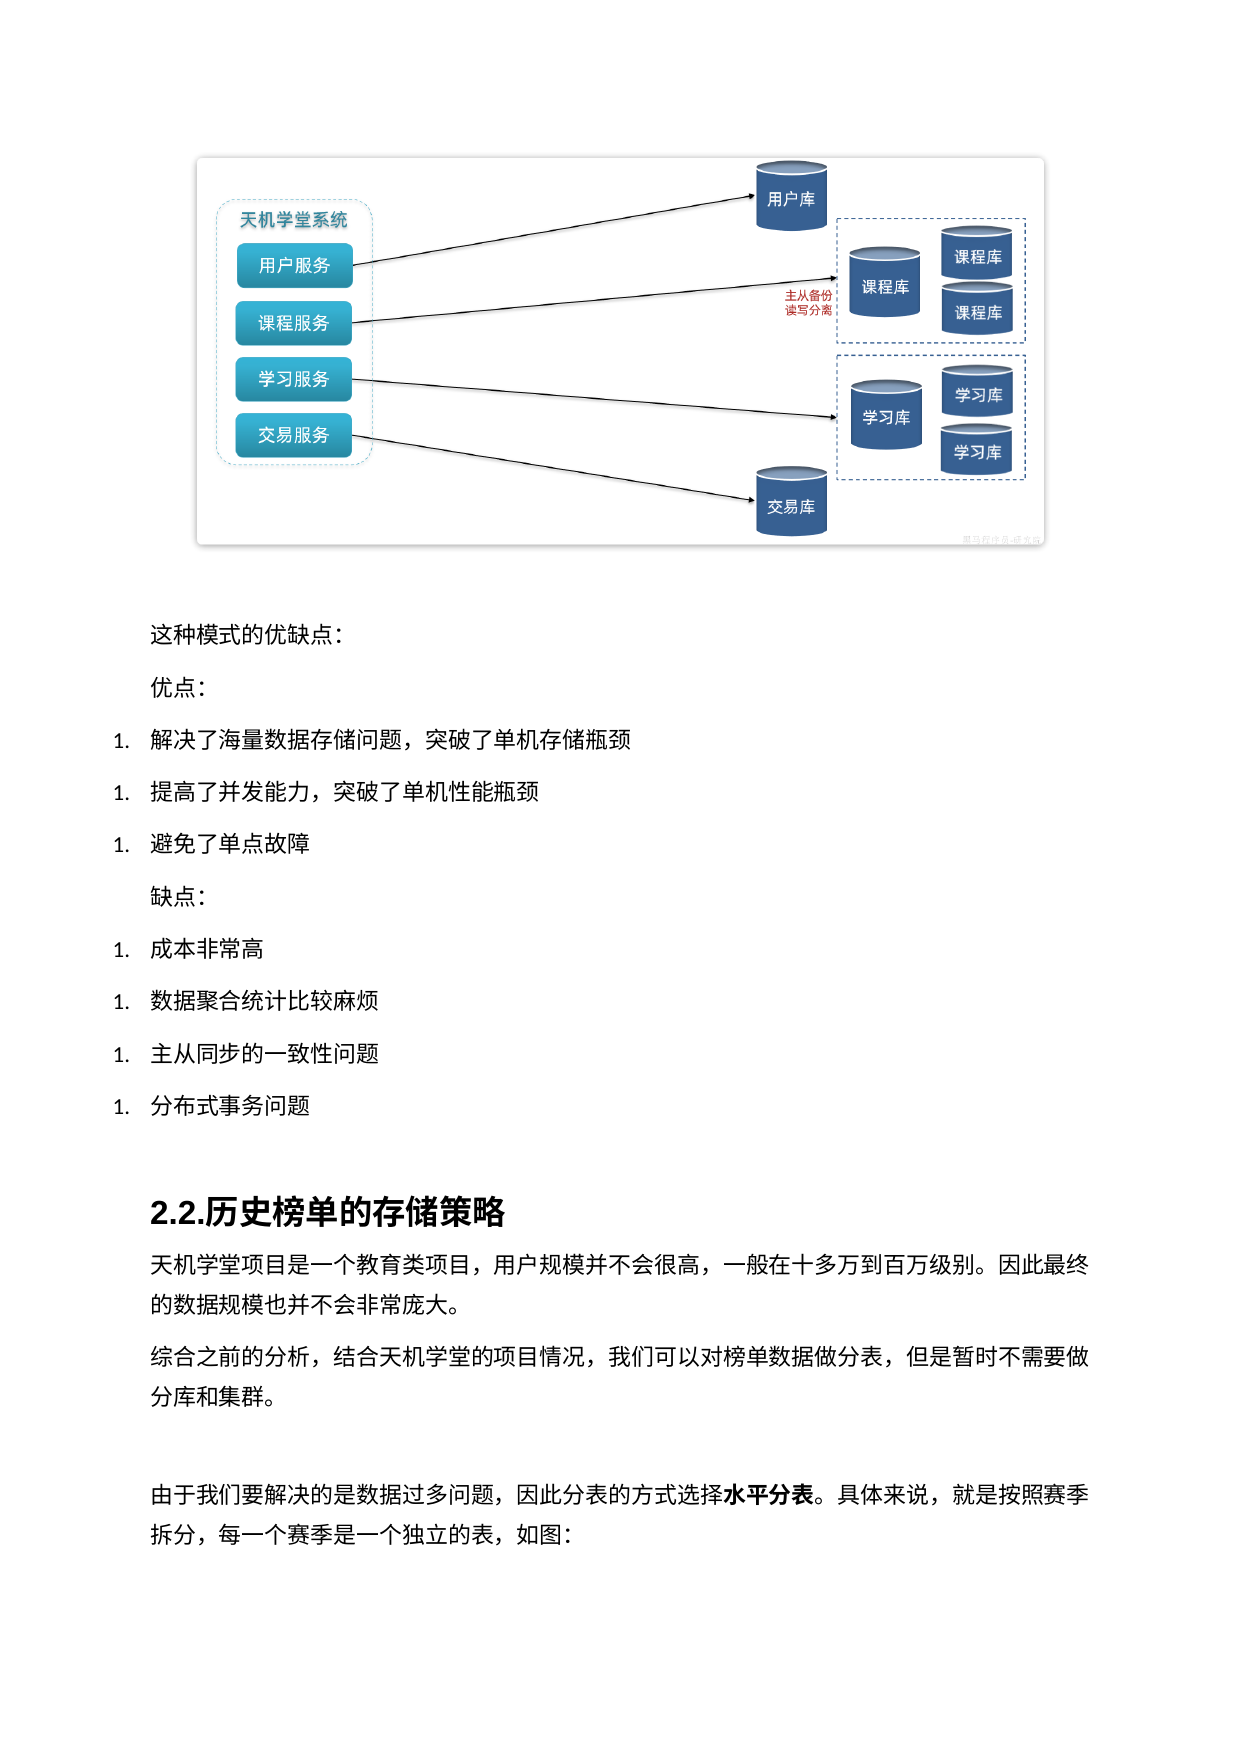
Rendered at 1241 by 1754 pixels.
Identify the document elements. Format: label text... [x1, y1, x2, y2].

list 成本非常高 [112, 931, 1090, 964]
text 优点： [150, 669, 1090, 703]
list 解决了海量数据存储问题，突破了单机存储瓶颈 [112, 722, 1090, 755]
text 由于我们要解决的是数据过多问题，因此分表的方式选择水平分表。具体来说，就是按照赛季拆分，每一个赛季是一个独立的表，如图： [150, 1477, 1090, 1550]
text 综合之前的分析，结合天机学堂的项目情况，我们可以对榜单数据做分表，但是暂时不需要做分库和集群。 [150, 1339, 1090, 1412]
text 缺点： [150, 879, 1090, 912]
list 分布式事务问题 [112, 1088, 1090, 1121]
list 提高了并发能力，突破了单机性能瓶颈 [112, 774, 1090, 807]
list 避免了单点故障 [112, 826, 1090, 859]
text 这种模式的优缺点： [150, 617, 1090, 650]
list 主从同步的一致性问题 [112, 1036, 1090, 1069]
list 数据聚合统计比较麻烦 [112, 983, 1090, 1016]
picture [188, 150, 1052, 554]
text 天机学堂项目是一个教育类项目，用户规模并不会很高，一般在十多万到百万级别。因此最终的数据规模也并不会非常庞大。 [150, 1247, 1090, 1320]
